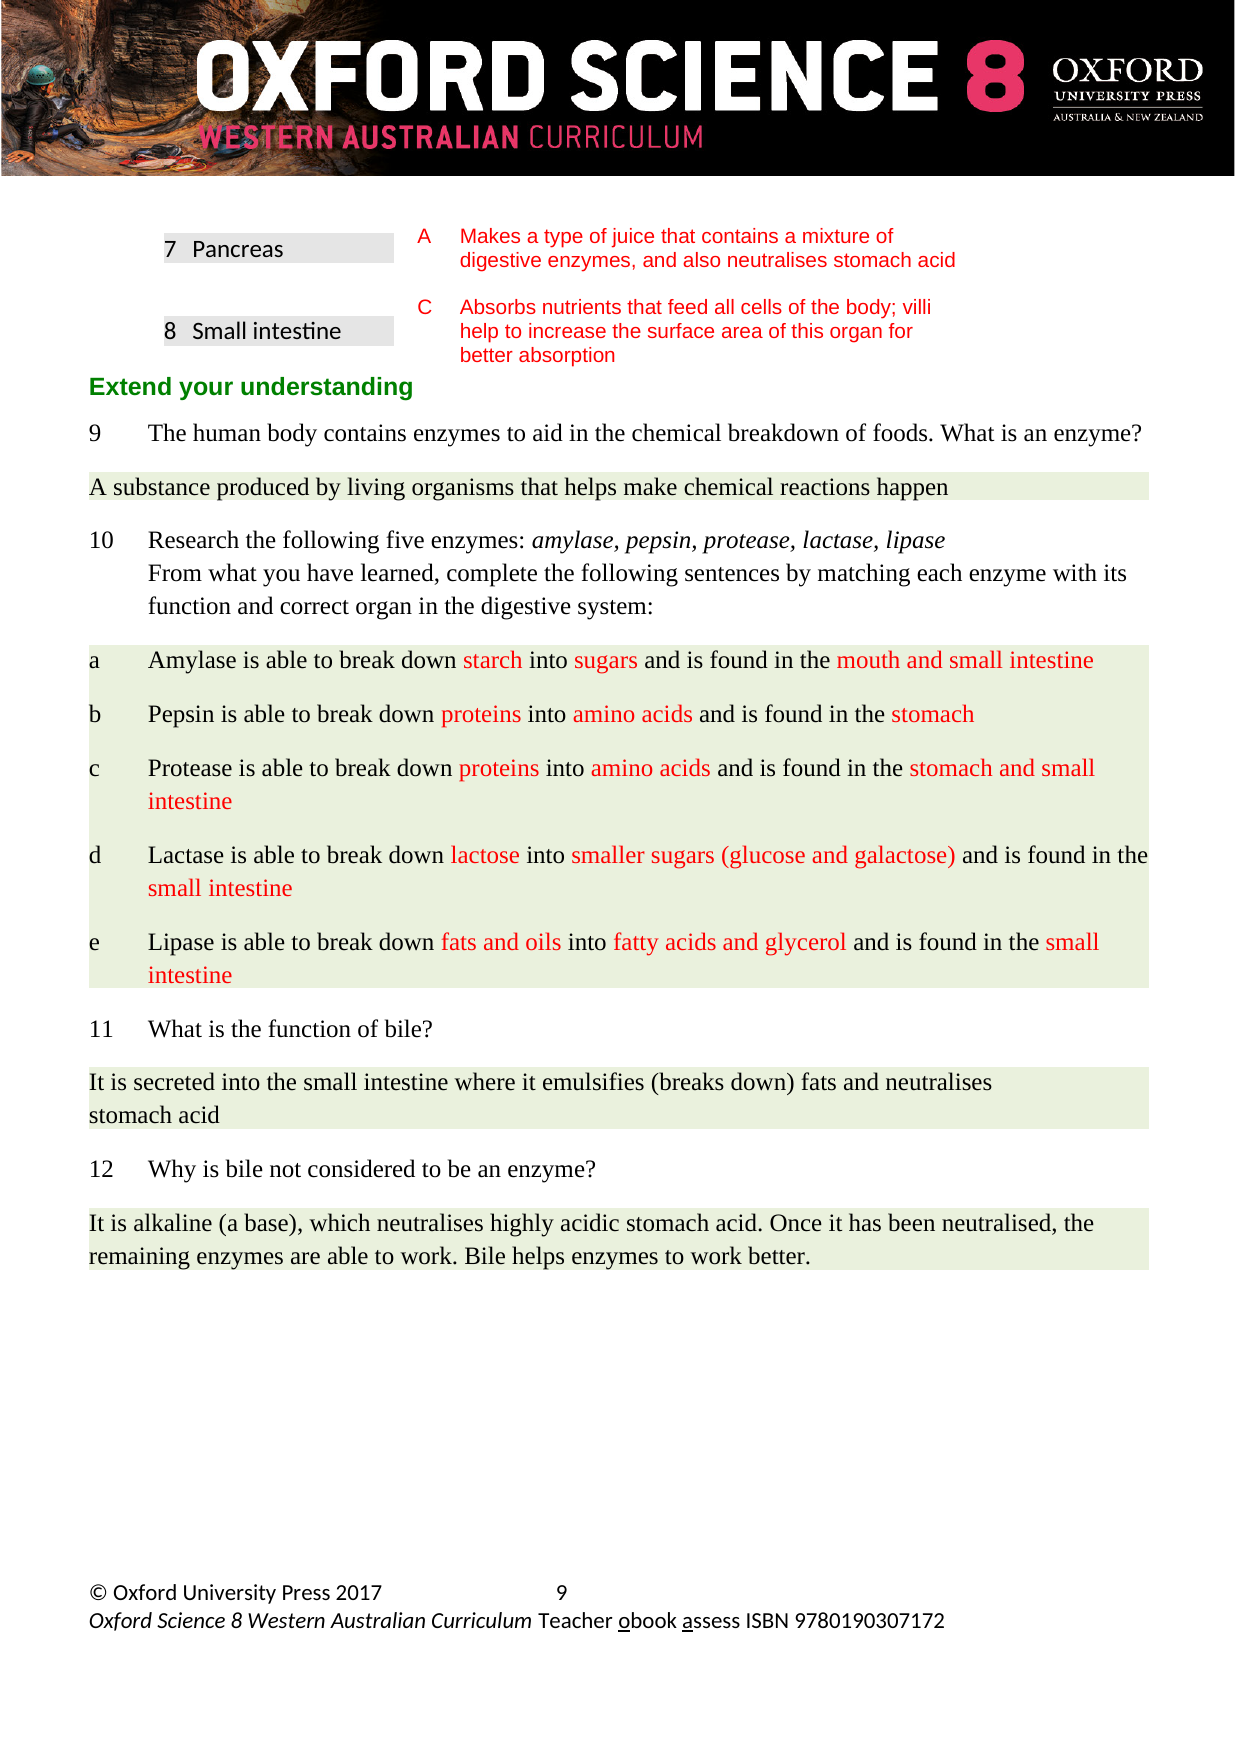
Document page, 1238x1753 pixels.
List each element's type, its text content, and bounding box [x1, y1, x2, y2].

list d Lactase is able to break down lactose into smaller sugars (glucose and galactose) and is found in the small intestine [89, 840, 1149, 902]
text A substance produced by living organisms that helps make chemical reactions happen [89, 472, 1149, 500]
table_cell 7 Pancreas [153, 207, 406, 289]
text It is alkaline (a base), which neutralises highly acidic stomach acid. Once it has been neutralised, the remaining enzymes are able to work. Bile helps enzymes to work better. [89, 1208, 1149, 1270]
picture [0, 0, 1233, 175]
table_cell A Makes a type of juice that contains a mixture of digestive enzymes, and also neutralises stomach acid [406, 207, 981, 289]
list e Lipase is able to break down fats and oils into fatty acids and glycerol and is found in the small intestine [89, 927, 1149, 988]
list c Protease is able to break down proteins into amino acids and is found in the stomach and small intestine [89, 753, 1149, 815]
list b Pepsin is able to break down proteins into amino acids and is found in the stomach [89, 699, 1149, 728]
text Extend your understanding [89, 372, 1149, 401]
list a Amylase is able to break down starch into sugars and is found in the mouth and small intestine [89, 645, 1149, 674]
list 11 What is the function of bile? [89, 1014, 1149, 1042]
table_cell C Absorbs nutrients that feed all cells of the body; villi help to increase the surface area of this organ for better absorption [406, 290, 981, 372]
list 12 Why is bile not considered to be an enzyme? [89, 1154, 1149, 1183]
text It is secreted into the small intestine where it emulsifies (breaks down) fats and neutralises stomach acid [89, 1067, 1149, 1129]
list 10 Research the following five enzymes: amylase, pepsin, protease, lactase, lipase From what you have learned, complete the following sentences by matching each enzyme with its function and correct organ in the digestive system: [89, 525, 1149, 620]
list 9 The human body contains enzymes to aid in the chemical breakdown of foods. What is an enzyme? [89, 418, 1149, 446]
table_cell 8 Small intestine [153, 290, 406, 372]
